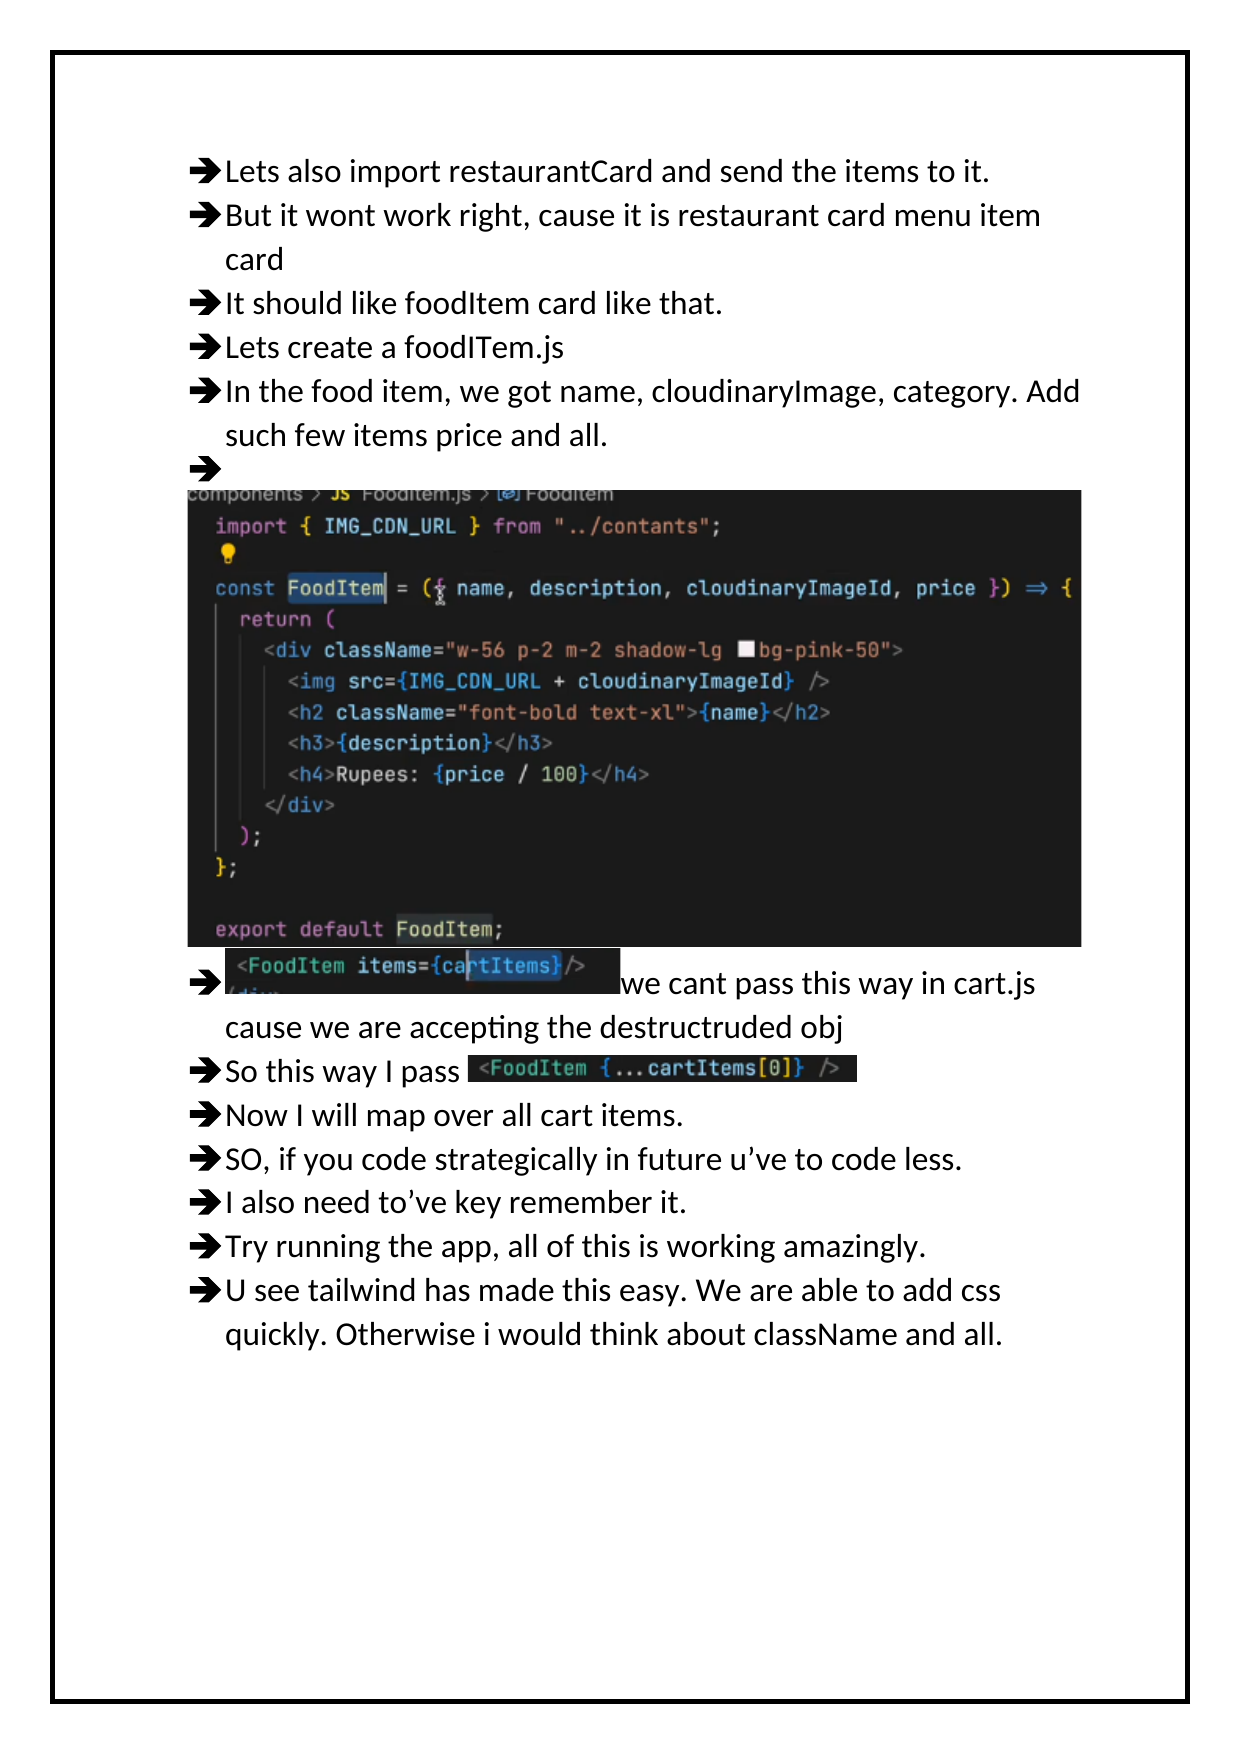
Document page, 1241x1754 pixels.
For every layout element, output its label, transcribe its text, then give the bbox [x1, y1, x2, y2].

picture [467, 1055, 857, 1082]
list Now I will map over all cart items. [187, 1093, 1090, 1134]
list In the food item, we got name, cloudinaryImage, category. Add such few items price and all. [187, 370, 1090, 454]
list Try running the app, all of this is working amazingly. [187, 1225, 1090, 1266]
list It should like foodItem card like that. [187, 282, 1090, 323]
list But it wont work right, cause it is restaurant card menu item card [187, 194, 1090, 279]
picture [187, 490, 1082, 947]
list Lets also import restaurantCard and send the items to it. [187, 150, 1090, 191]
list we cant pass this way in cart.js cause we are accepting the destructruded obj [187, 949, 1090, 1046]
list Lets create a foodITem.js [187, 326, 1090, 367]
picture [225, 948, 621, 994]
list U see tailwind has made this easy. We are able to add css quickly. Otherwise i would think about className and all. [187, 1269, 1090, 1354]
list I also need to’ve key remember it. [187, 1181, 1090, 1222]
list SO, if you code strategically in future u’ve to code less. [187, 1137, 1090, 1178]
